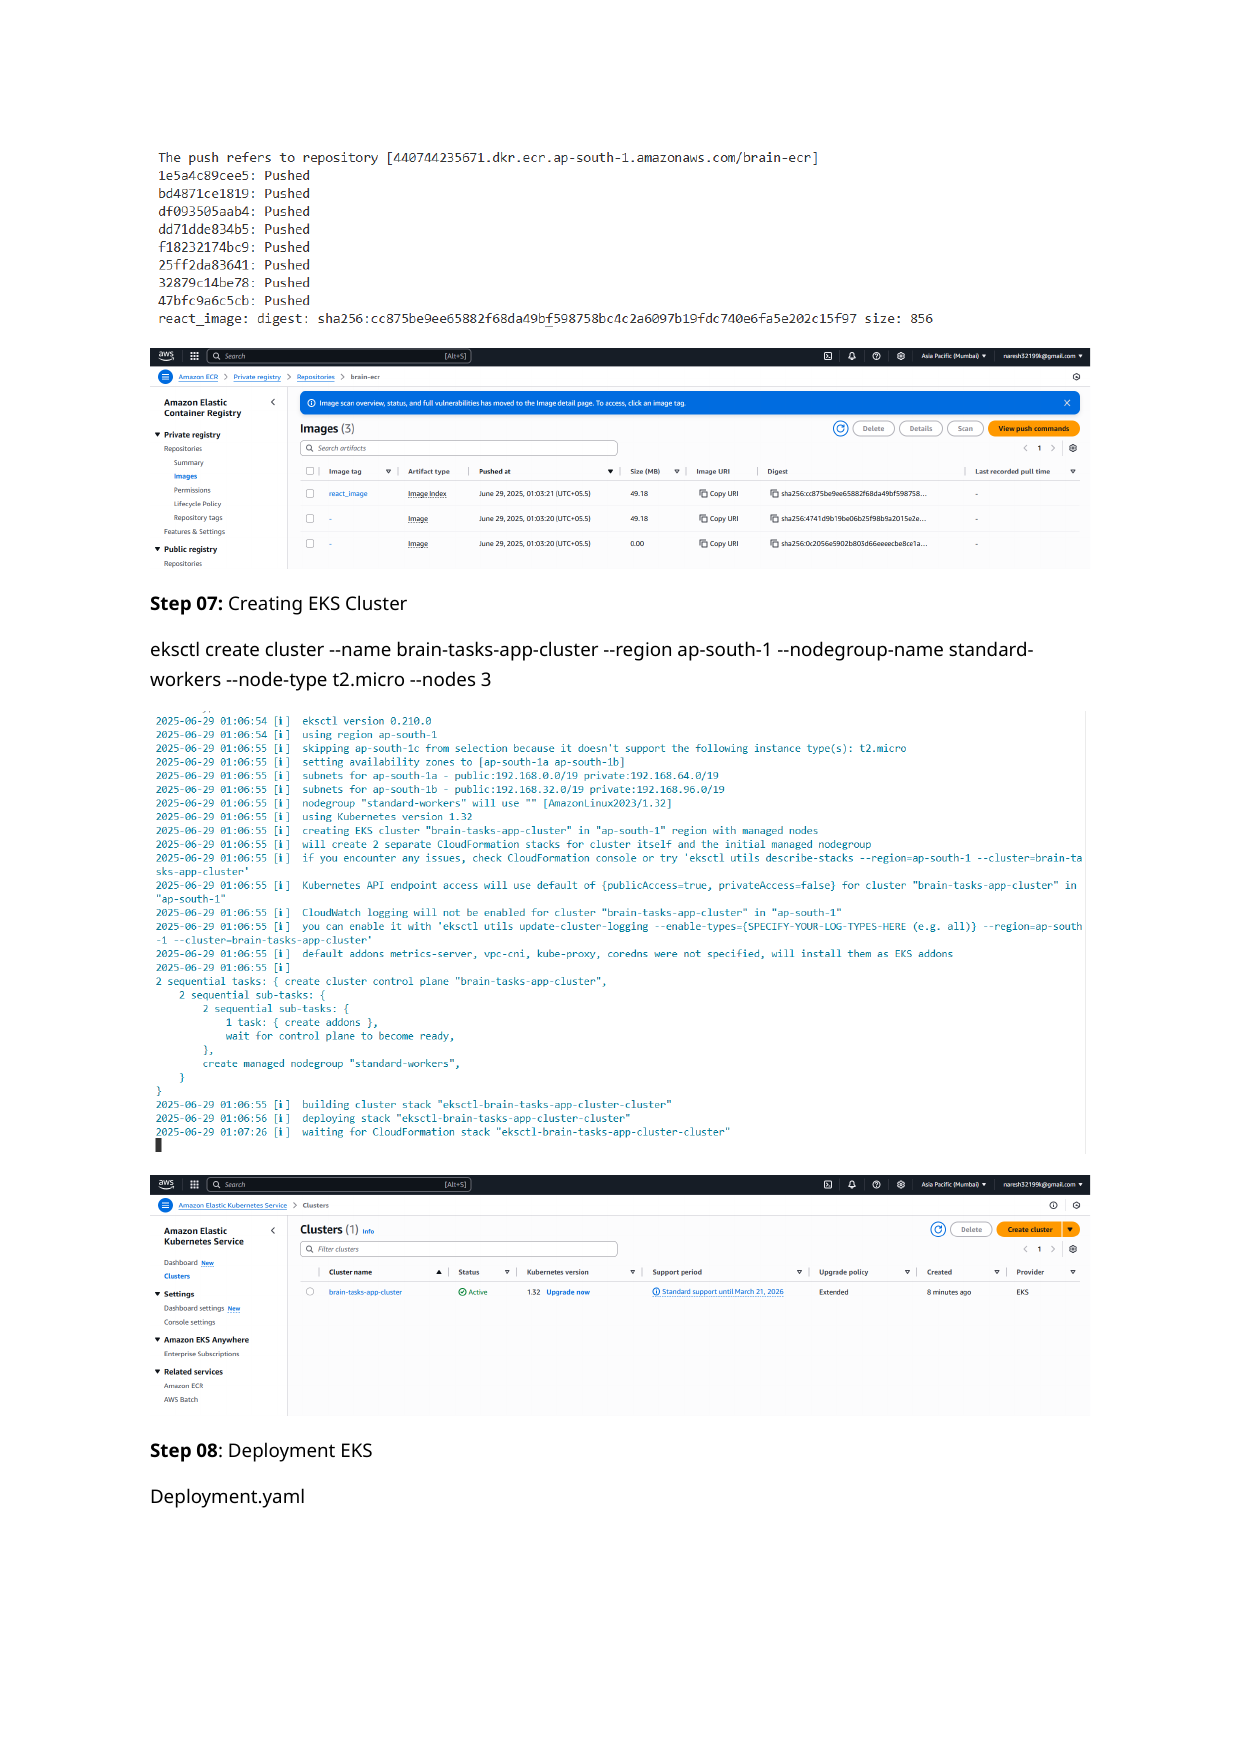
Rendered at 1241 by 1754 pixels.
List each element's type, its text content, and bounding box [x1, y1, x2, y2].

text Deployment.yaml [150, 1483, 1090, 1509]
text Step 07: Creating EKS Cluster [150, 591, 1090, 616]
picture [150, 348, 1091, 569]
text eksctl create cluster --name brain-tasks-app-cluster --region ap-south-1 --nodegroup-name standard-workers --node-type t2.micro --nodes 3 [150, 637, 1090, 691]
picture [150, 1175, 1091, 1416]
text Step 08: Deployment EKS [150, 1438, 1090, 1463]
picture [150, 711, 1091, 1154]
picture [150, 150, 1091, 327]
